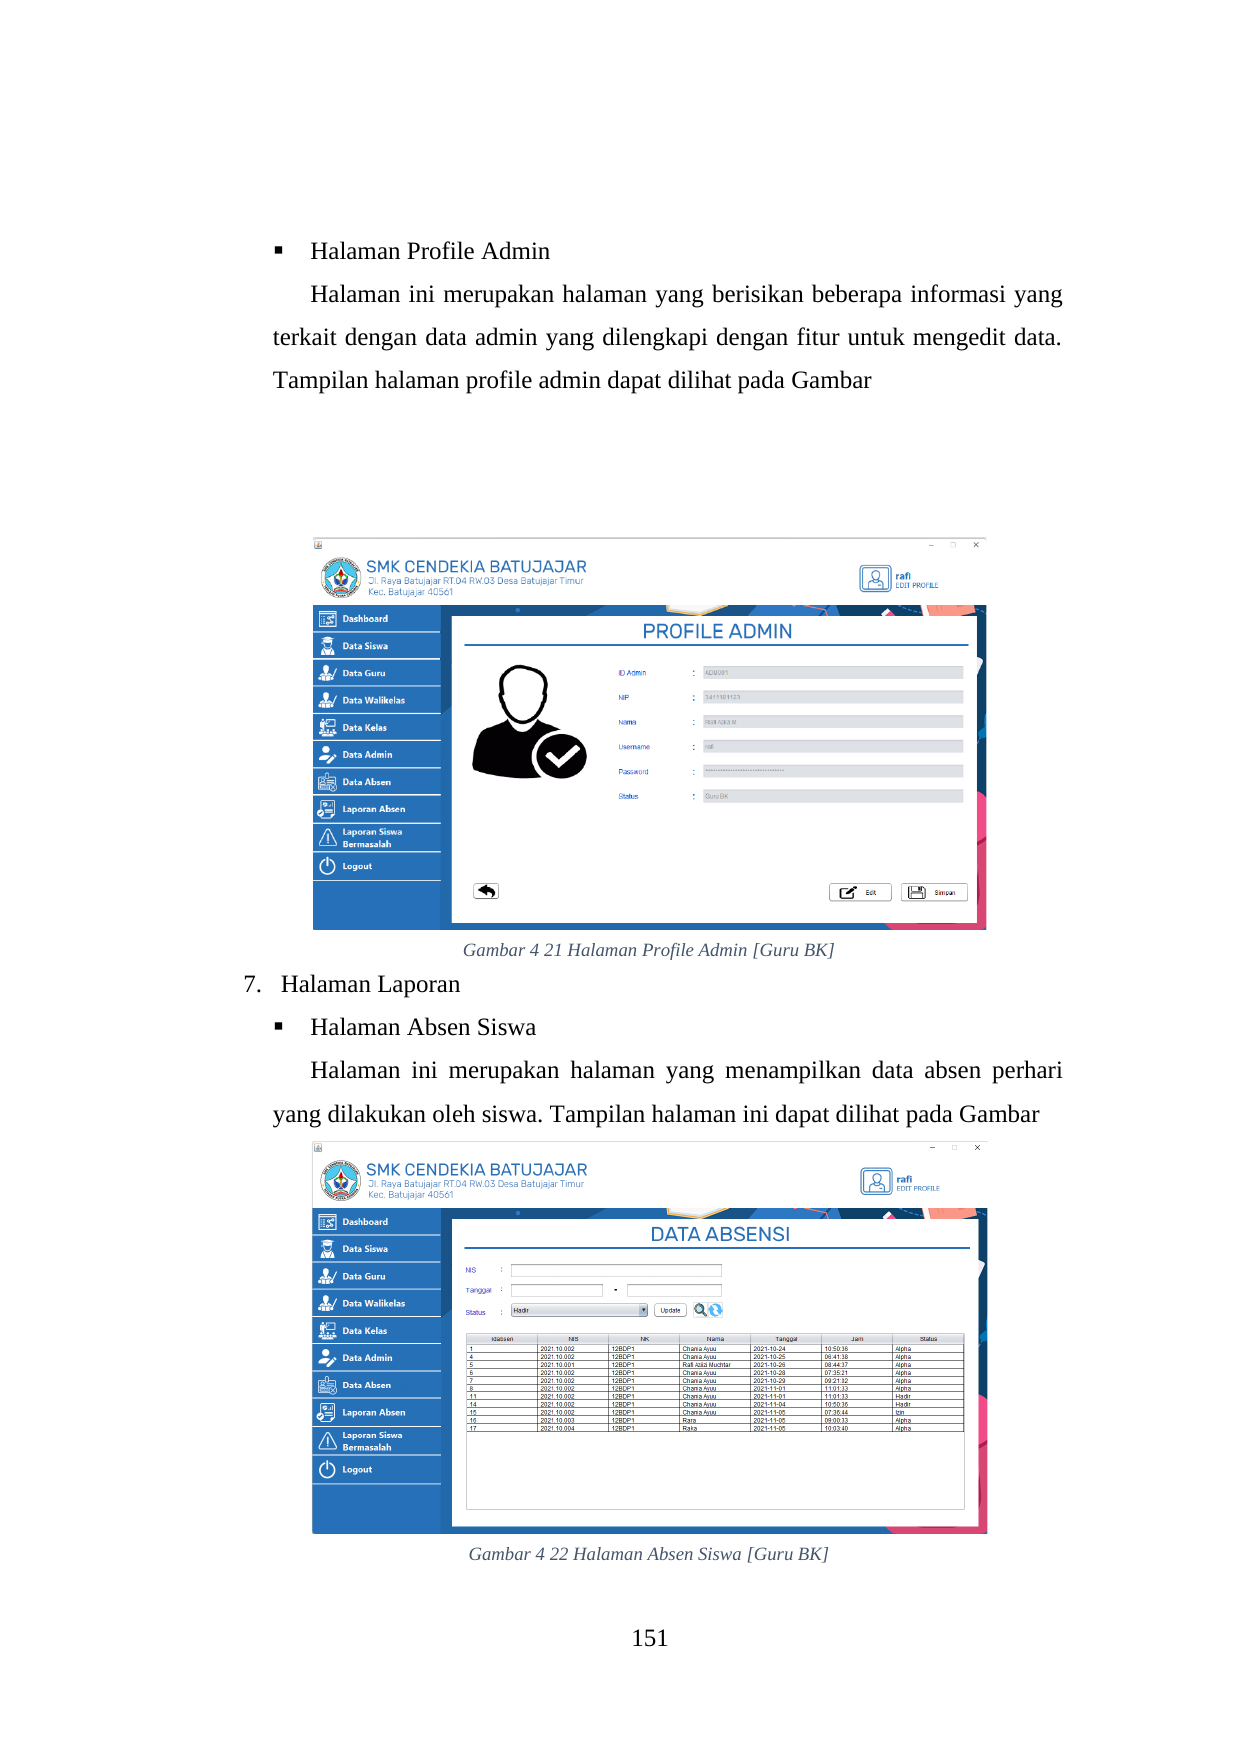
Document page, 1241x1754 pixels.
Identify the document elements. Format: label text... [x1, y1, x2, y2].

picture [311, 1141, 988, 1534]
text Halaman ini merupakan halaman yang menampilkan data absen perhari yang dilakukan oleh siswa. Tampilan halaman ini dapat dilihat pada Gambar [273, 1056, 1063, 1127]
list Halaman Absen Siswa [273, 1012, 1063, 1041]
list Halaman Profile Admin [273, 236, 1063, 265]
picture [313, 537, 987, 930]
text Halaman ini merupakan halaman yang berisikan beberapa informasi yang terkait dengan data admin yang dilengkapi dengan fitur untuk mengedit data. Tampilan halaman profile admin dapat dilihat pada Gambar [273, 279, 1063, 394]
list Halaman Laporan [243, 969, 1063, 998]
